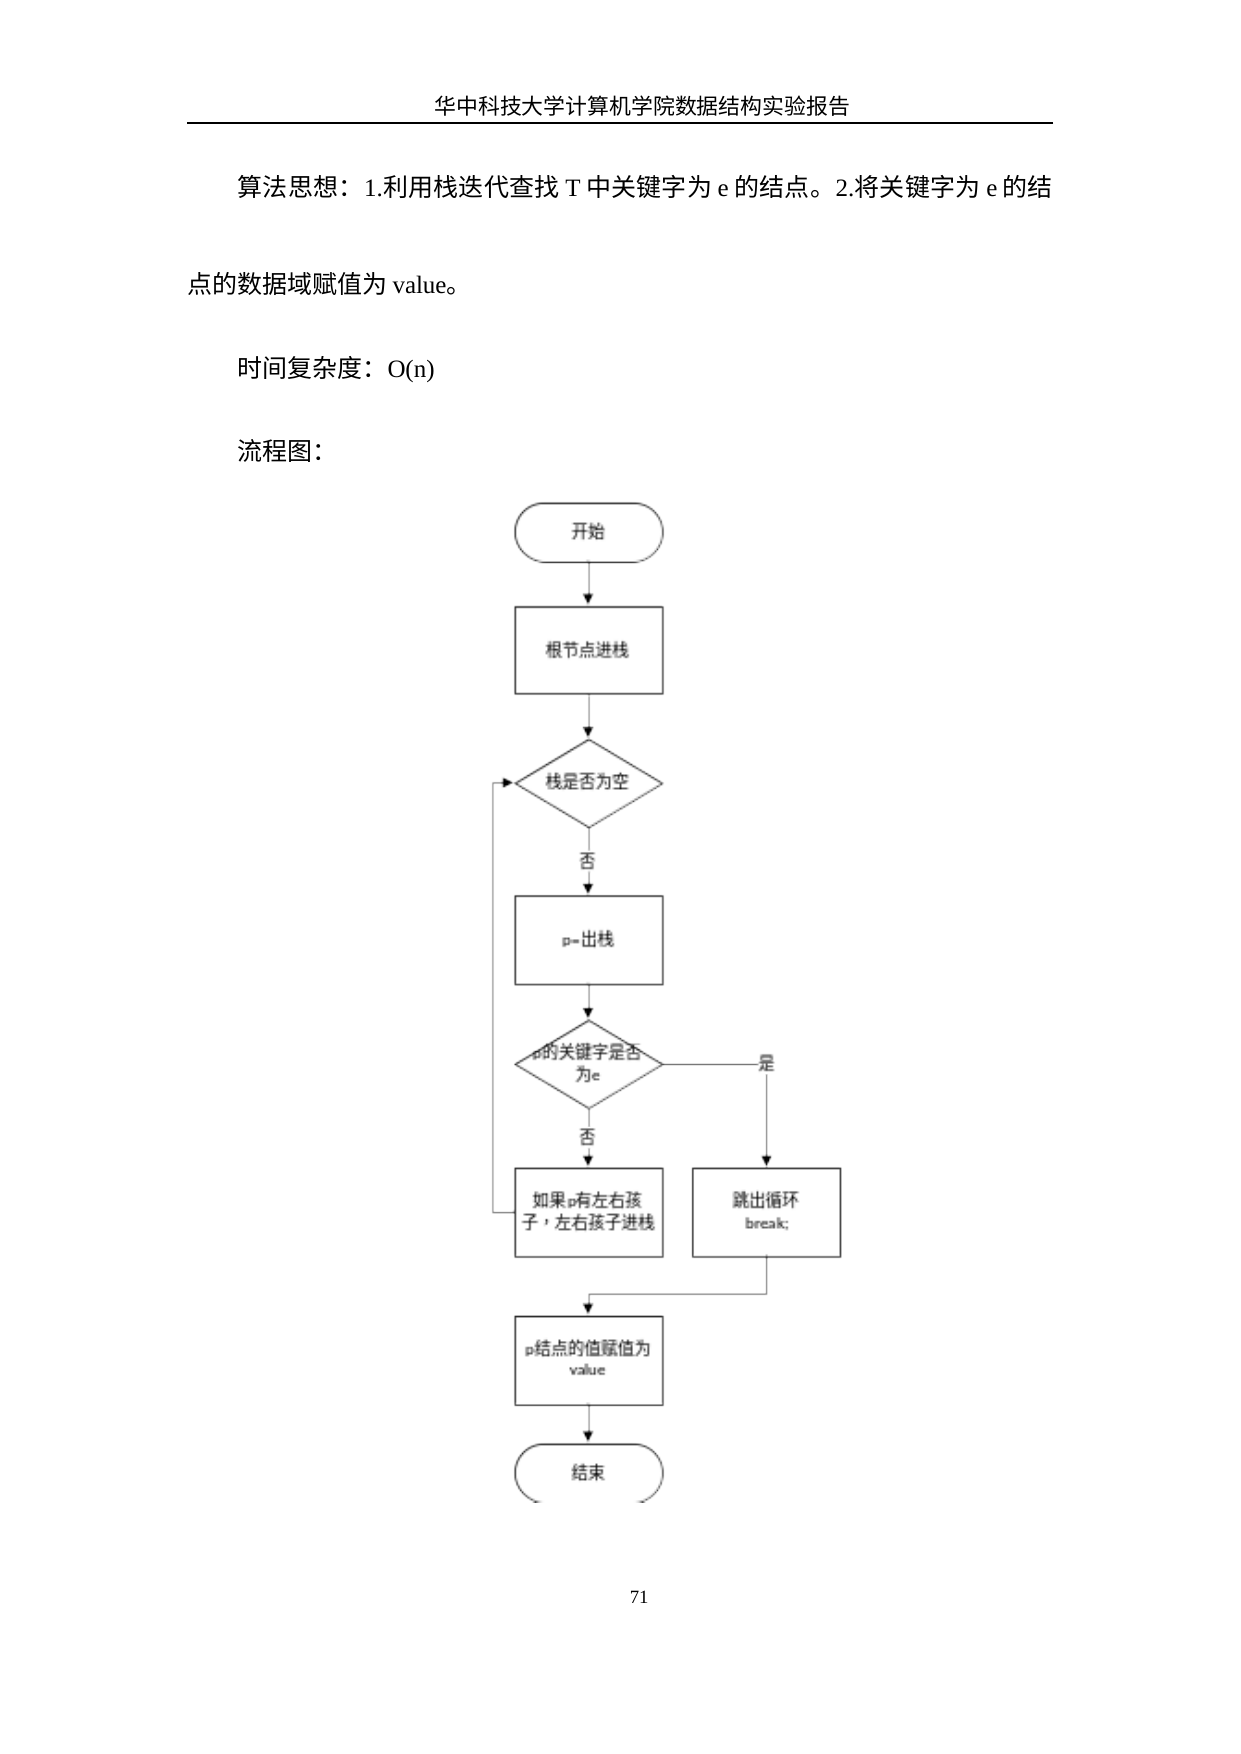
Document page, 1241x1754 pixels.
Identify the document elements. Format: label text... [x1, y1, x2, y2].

text 流程图： [187, 417, 1053, 482]
text 时间复杂度：O(n) [187, 334, 1053, 399]
text 算法思想：1.利用栈迭代查找T中关键字为e的结点。2.将关键字为e的结点的数据域赋值为value。 [187, 153, 1053, 316]
